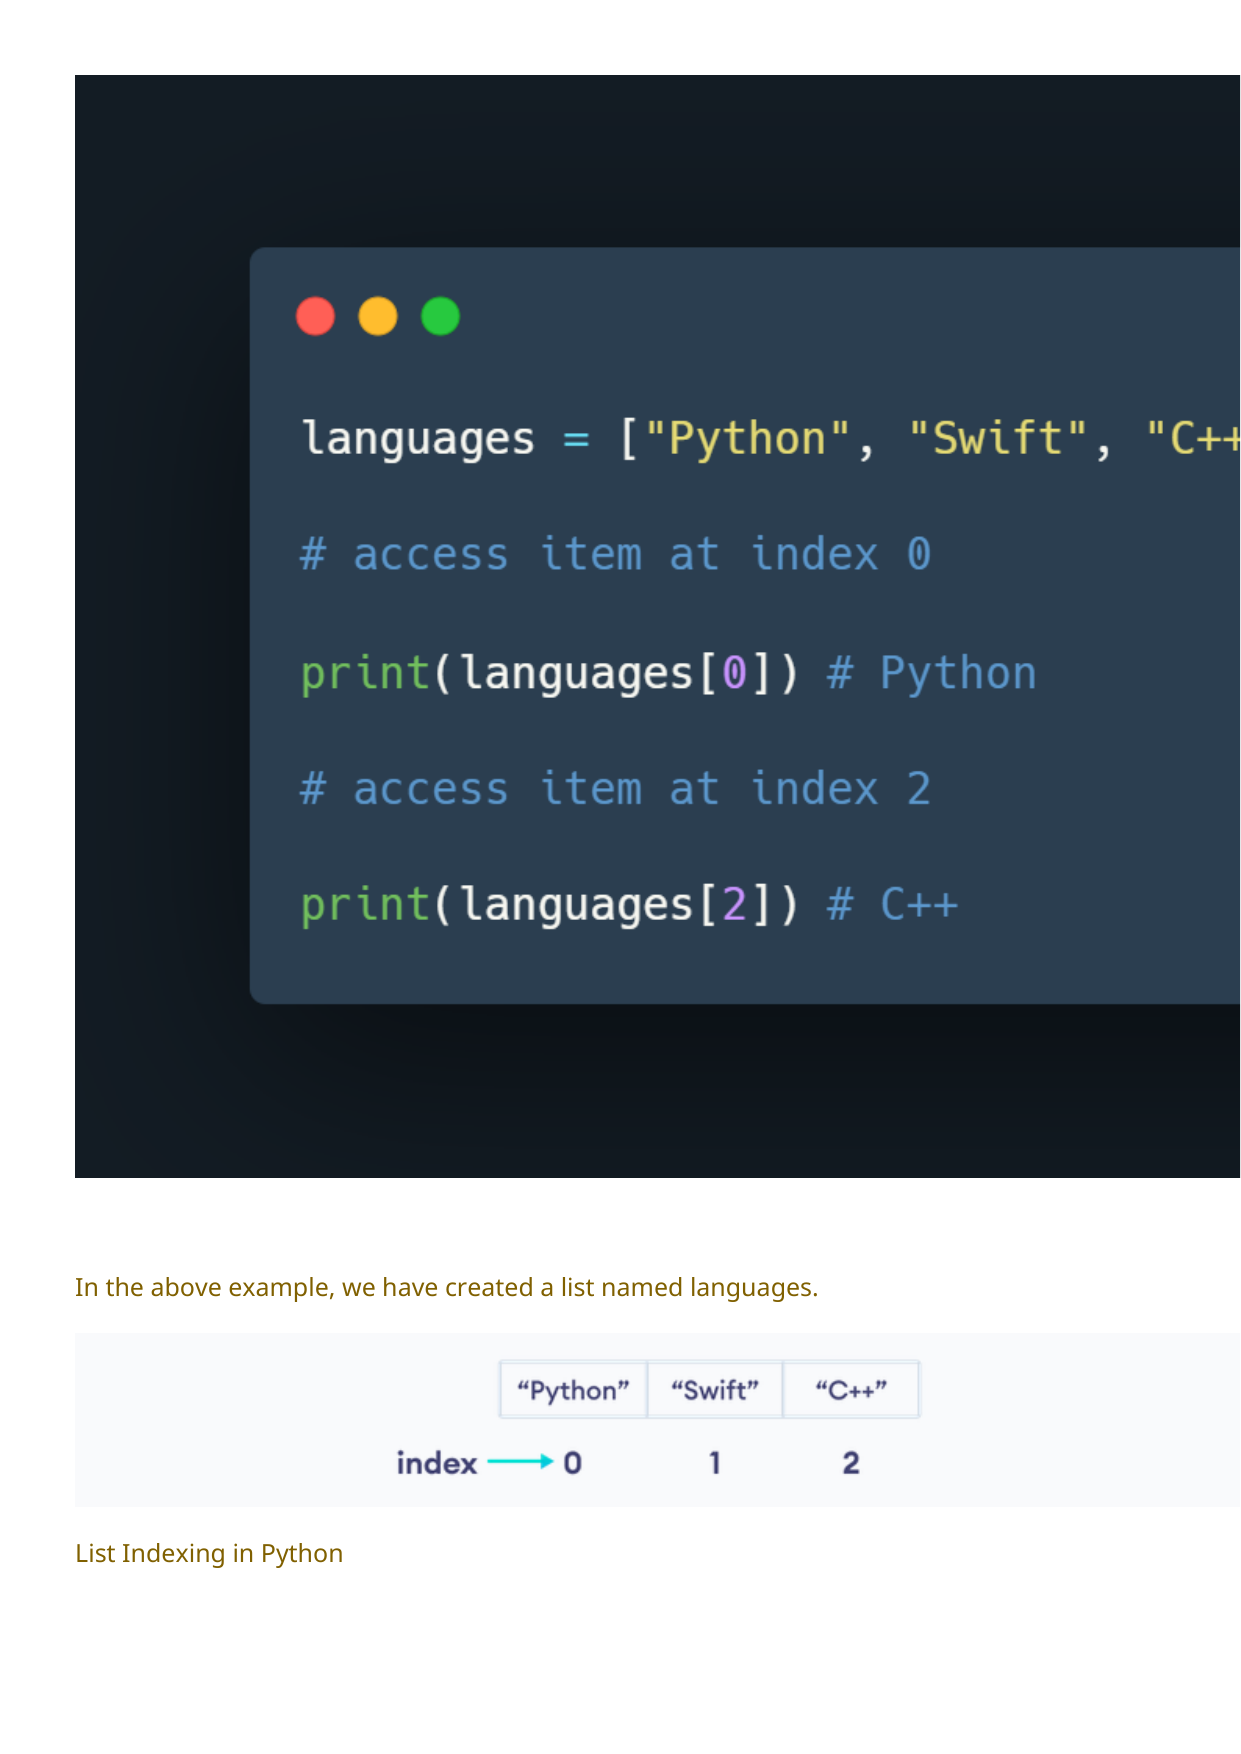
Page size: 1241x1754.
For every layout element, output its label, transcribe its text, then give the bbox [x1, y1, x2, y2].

text In the above example, we have created a list named languages. [75, 1270, 1165, 1304]
picture [75, 1333, 1241, 1507]
picture [75, 75, 1241, 1178]
text List Indexing in Python [75, 1536, 1165, 1570]
